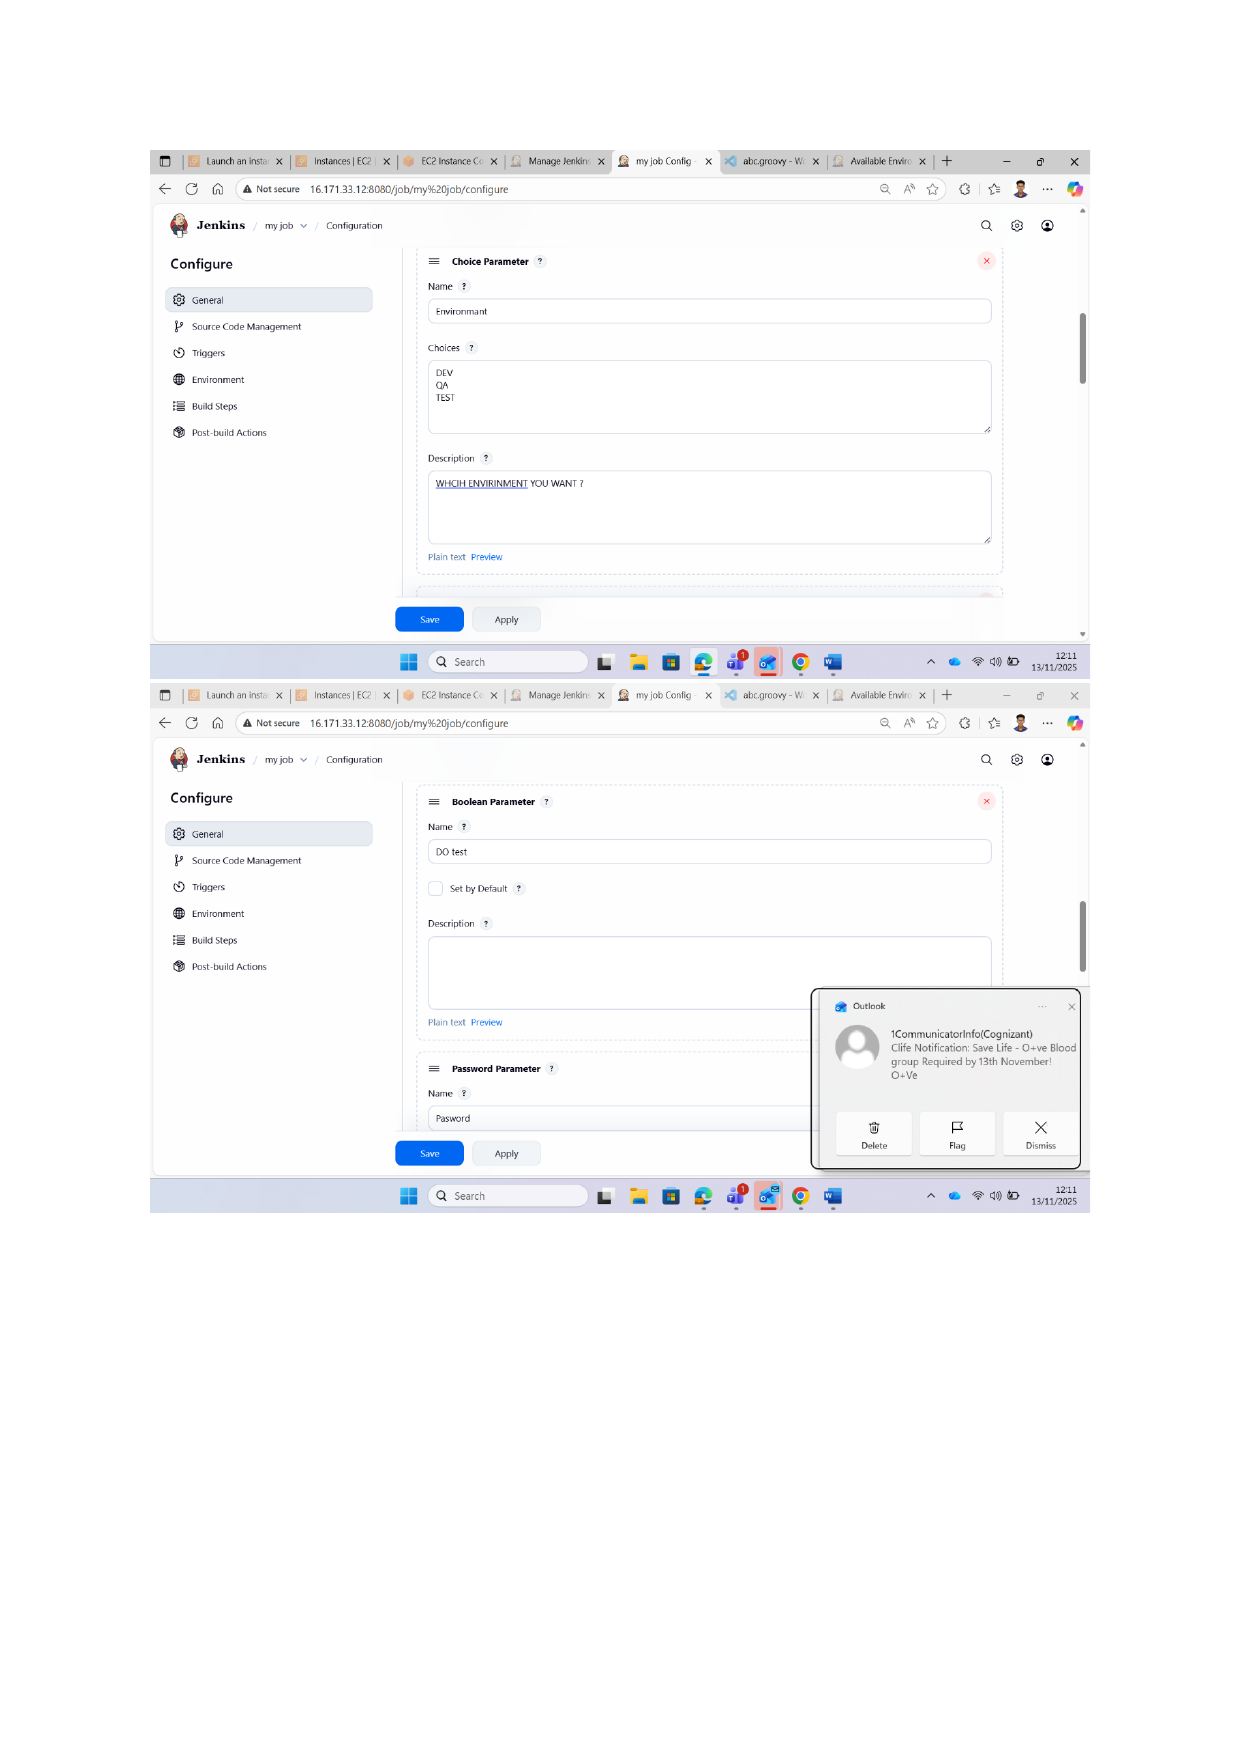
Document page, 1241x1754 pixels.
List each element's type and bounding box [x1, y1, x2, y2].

picture [150, 150, 1091, 679]
picture [150, 683, 1091, 1213]
